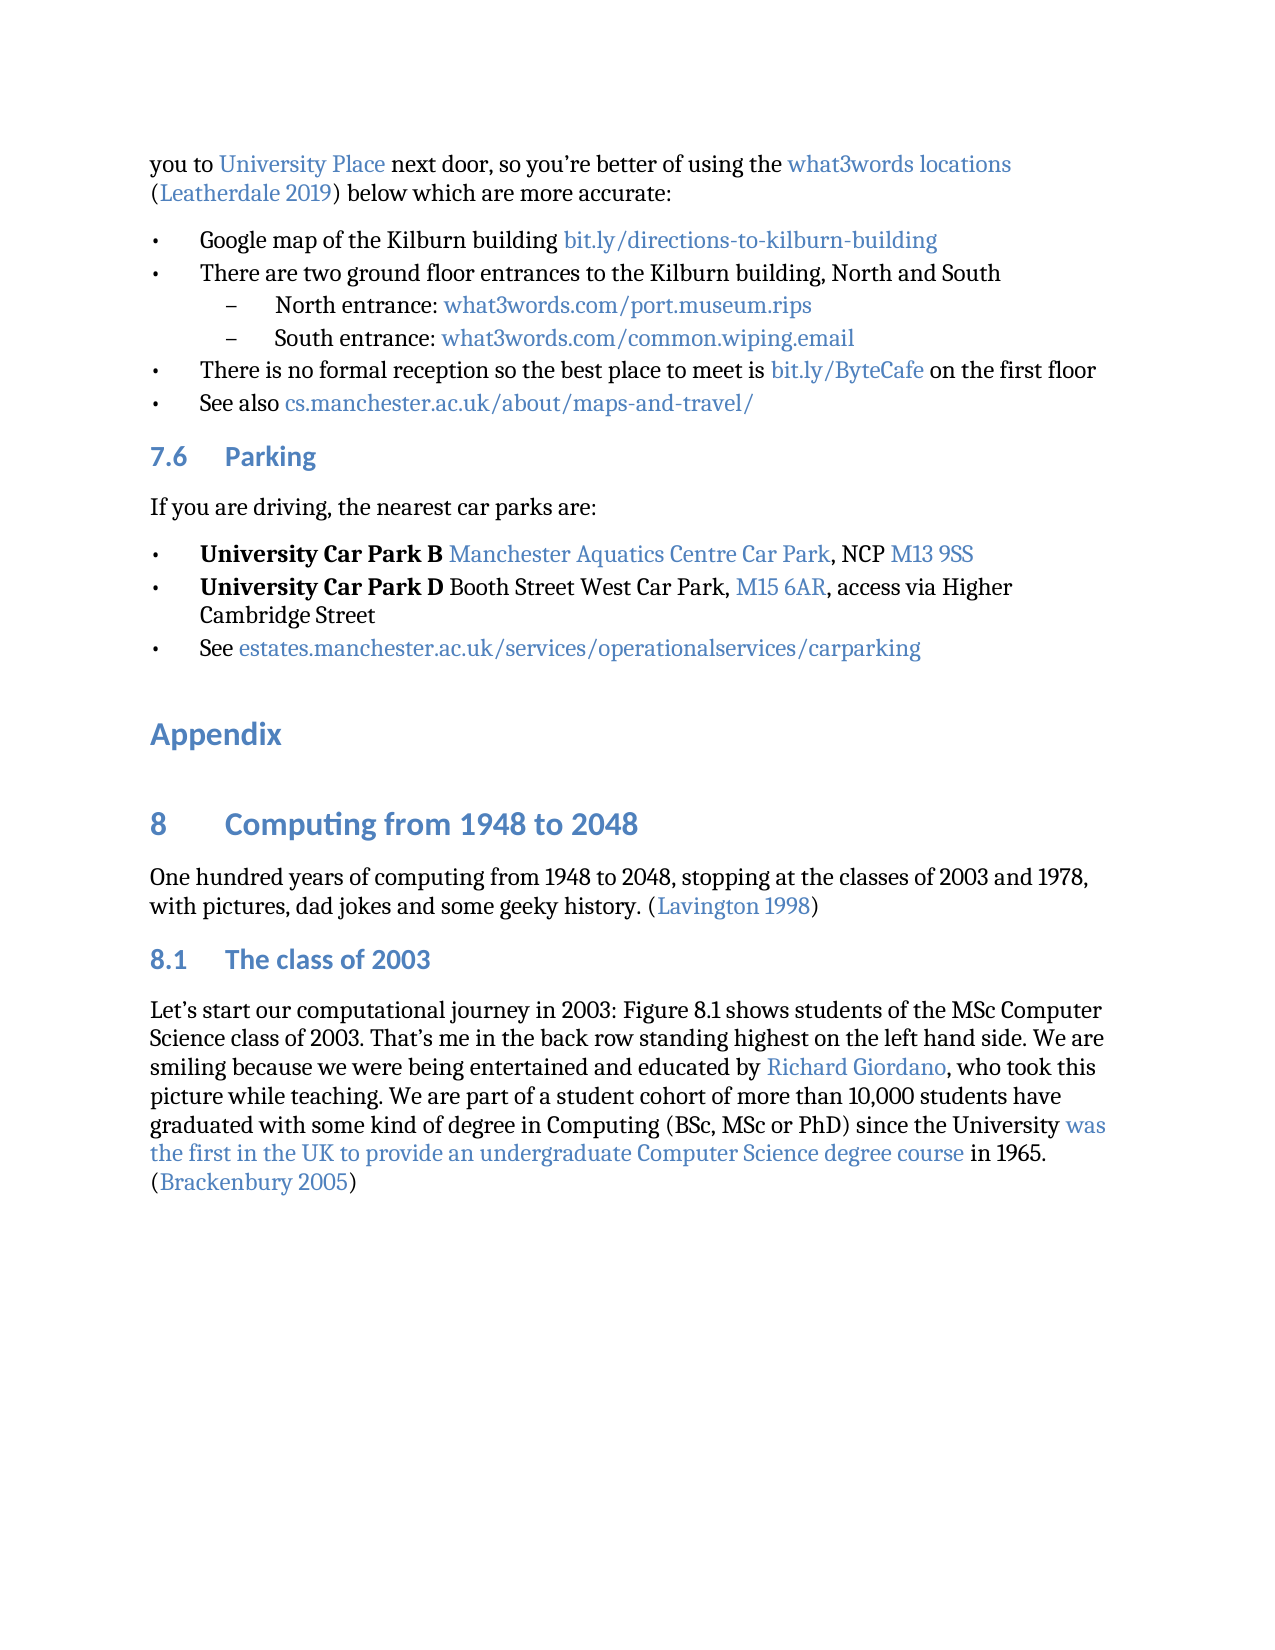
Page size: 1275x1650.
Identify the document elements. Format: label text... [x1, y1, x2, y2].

list Google map of the Kilburn building bit.ly/directions-to-kilburn-building [150, 226, 1125, 255]
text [150, 150, 1125, 207]
subtitle Appendix [150, 713, 1125, 753]
list University Car Park B Manchester Aquatics Centre Car Park, NCP M13 9SS [150, 540, 1125, 569]
subtitle 7.6 Parking [150, 438, 1125, 474]
list There are two ground floor entrances to the Kilburn building, North and South [150, 259, 1125, 287]
text Let’s start our computational journey in 2003: Figure 8.1 shows students of the MSc Computer Science class of 2003. That’s me in the back row standing highest on the left hand side. We are smiling because we were being entertained and educated by Richard Giordano, who took this picture while teaching. We are part of a student cohort of more than 10,000 students have graduated with some kind of degree in Computing (BSc, MSc or PhD) since the University was the first in the UK to provide an undergraduate Computer Science degree course in 1965. (Brackenbury 2005) [150, 996, 1125, 1197]
text If you are driving, the nearest car parks are: [150, 493, 1125, 521]
list North entrance: what3words.com/port.museum.rips [225, 291, 1125, 320]
subtitle 8.1 The class of 2003 [150, 941, 1125, 977]
list University Car Park D Booth Street West Car Park, M15 6AR, access via Higher Cambridge Street [150, 573, 1125, 630]
list South entrance: what3words.com/common.wiping.email [225, 324, 1125, 352]
list See also cs.manchester.ac.uk/about/maps-and-travel/ [150, 389, 1125, 417]
text One hundred years of computing from 1948 to 2048, stopping at the classes of 2003 and 1978, with pictures, dad jokes and some geeky history. (Lavington 1998) [150, 863, 1125, 920]
subtitle 8 Computing from 1948 to 2048 [150, 803, 1125, 844]
list See estates.manchester.ac.uk/services/operationalservices/carparking [150, 634, 1125, 663]
list There is no formal reception so the best place to meet is bit.ly/ByteCafe on the first floor [150, 356, 1125, 385]
